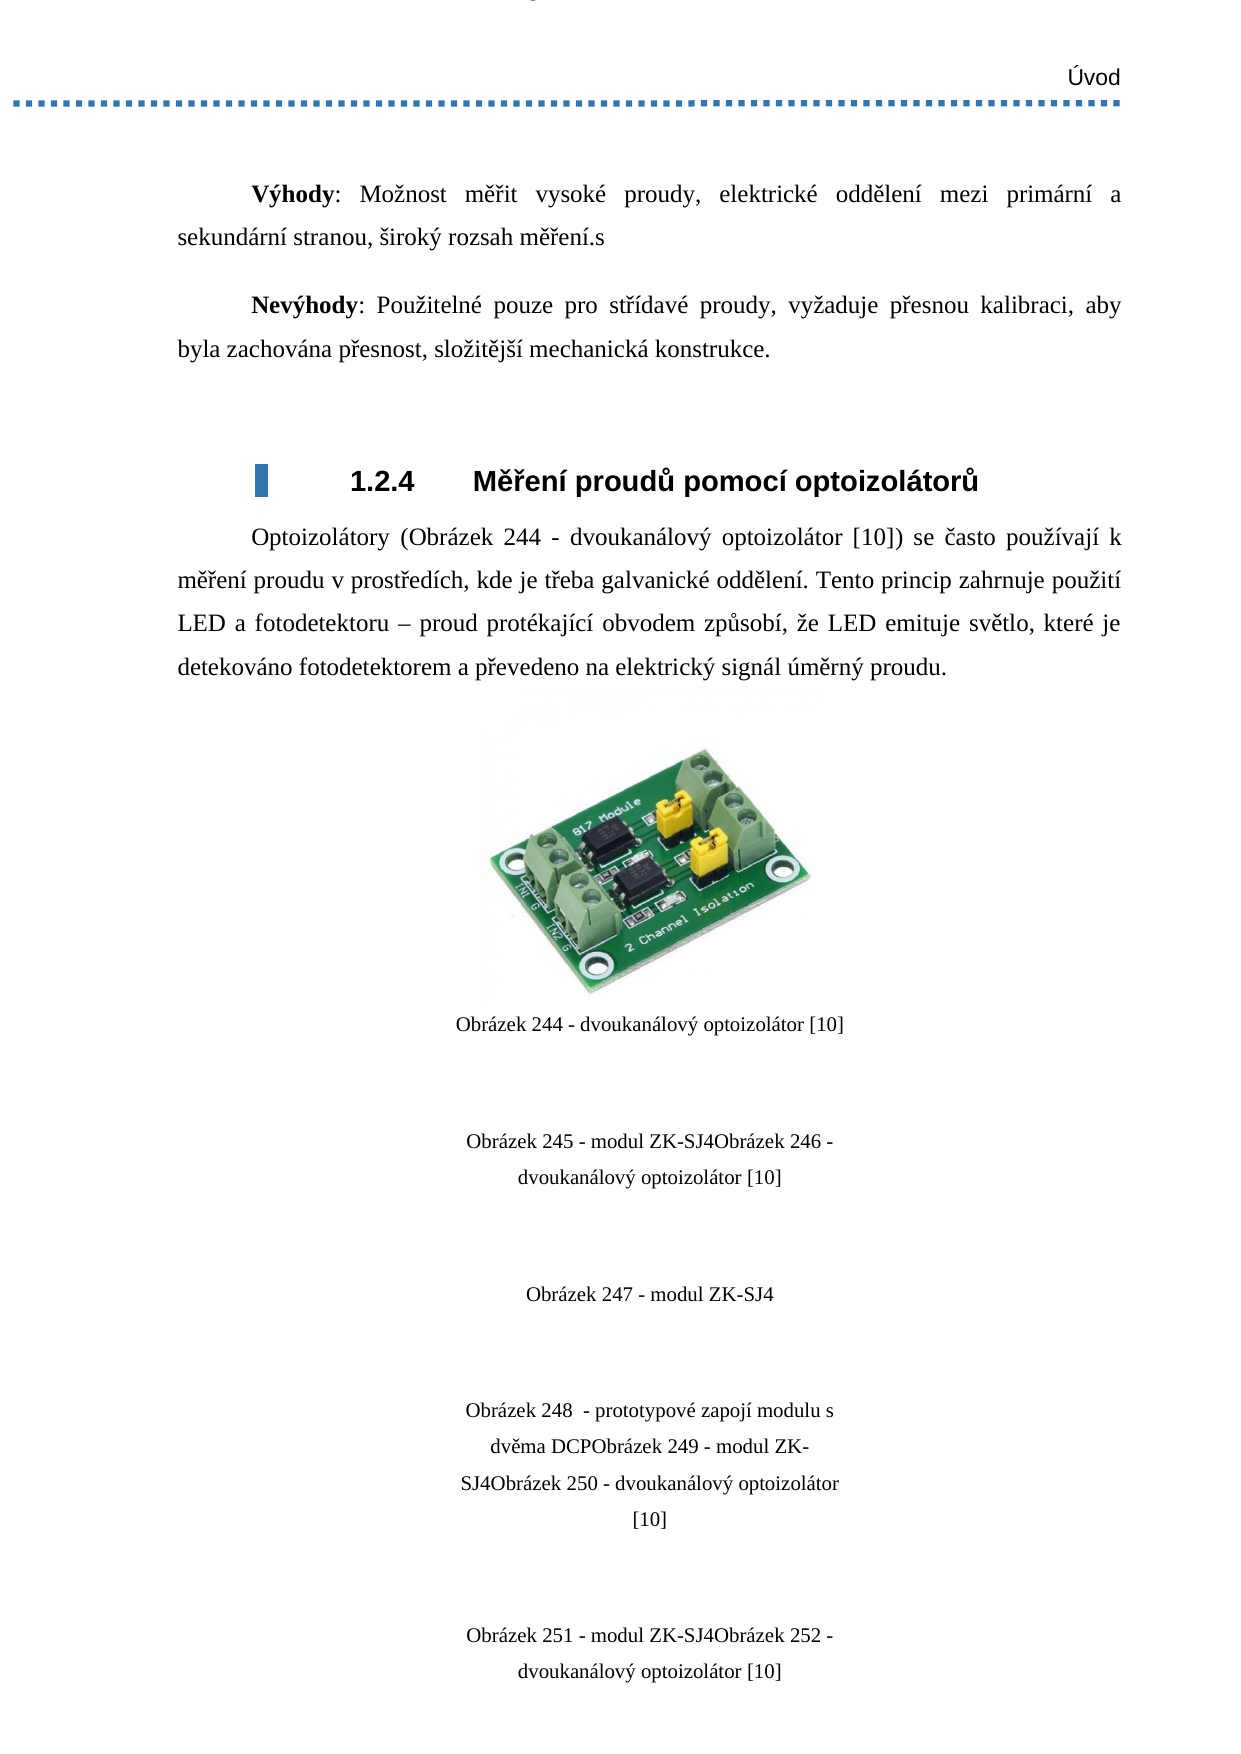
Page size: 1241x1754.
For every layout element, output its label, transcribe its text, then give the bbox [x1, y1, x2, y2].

text Nevýhody: Použitelné pouze pro střídavé proudy, vyžaduje přesnou kalibraci, aby byla zachována přesnost, složitější mechanická konstrukce. [177, 291, 1122, 362]
subtitle Měření proudů pomocí optoizolátorů [268, 464, 1122, 497]
text Výhody: Možnost měřit vysoké proudy, elektrické oddělení mezi primární a sekundární stranou, široký rozsah měření.s [177, 179, 1122, 251]
picture [477, 687, 822, 1006]
